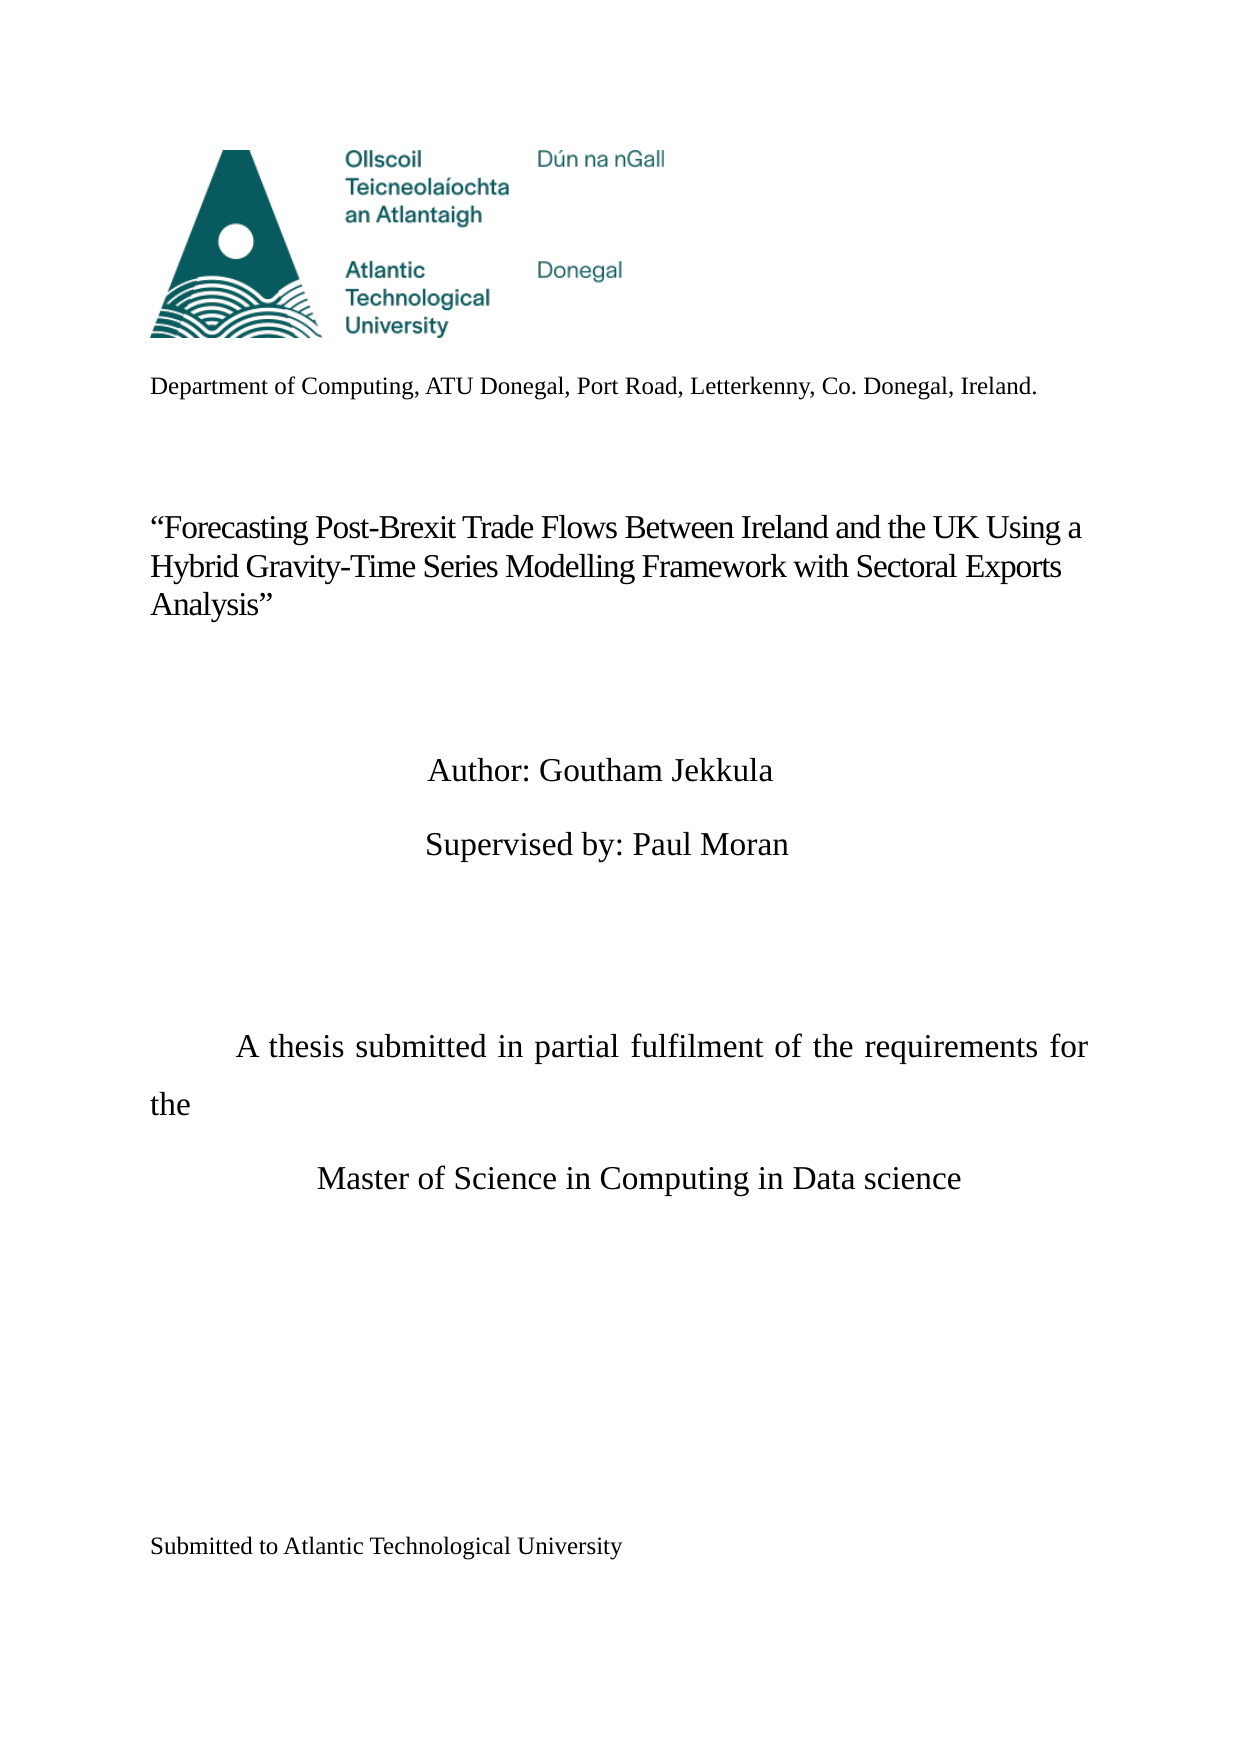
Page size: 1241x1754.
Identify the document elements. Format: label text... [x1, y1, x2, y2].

text Submitted to Atlantic Technological University [150, 1531, 1090, 1560]
text Author: Goutham Jekkula [150, 751, 1090, 789]
title “Forecasting Post-Brexit Trade Flows Between Ireland and the UK Using a Hybrid Gravity-Time Series Modelling Framework with Sectoral Exports Analysis” [150, 508, 1090, 623]
text Master of Science in Computing in Data science [150, 1158, 1090, 1196]
picture [150, 150, 664, 338]
text A thesis submitted in partial fulfilment of the requirements for the [150, 1026, 1090, 1122]
text Department of Computing, ATU Donegal, Port Road, Letterkenny, Co. Donegal, Ireland. [150, 371, 1090, 400]
text Supervised by: Paul Moran [150, 825, 1090, 863]
